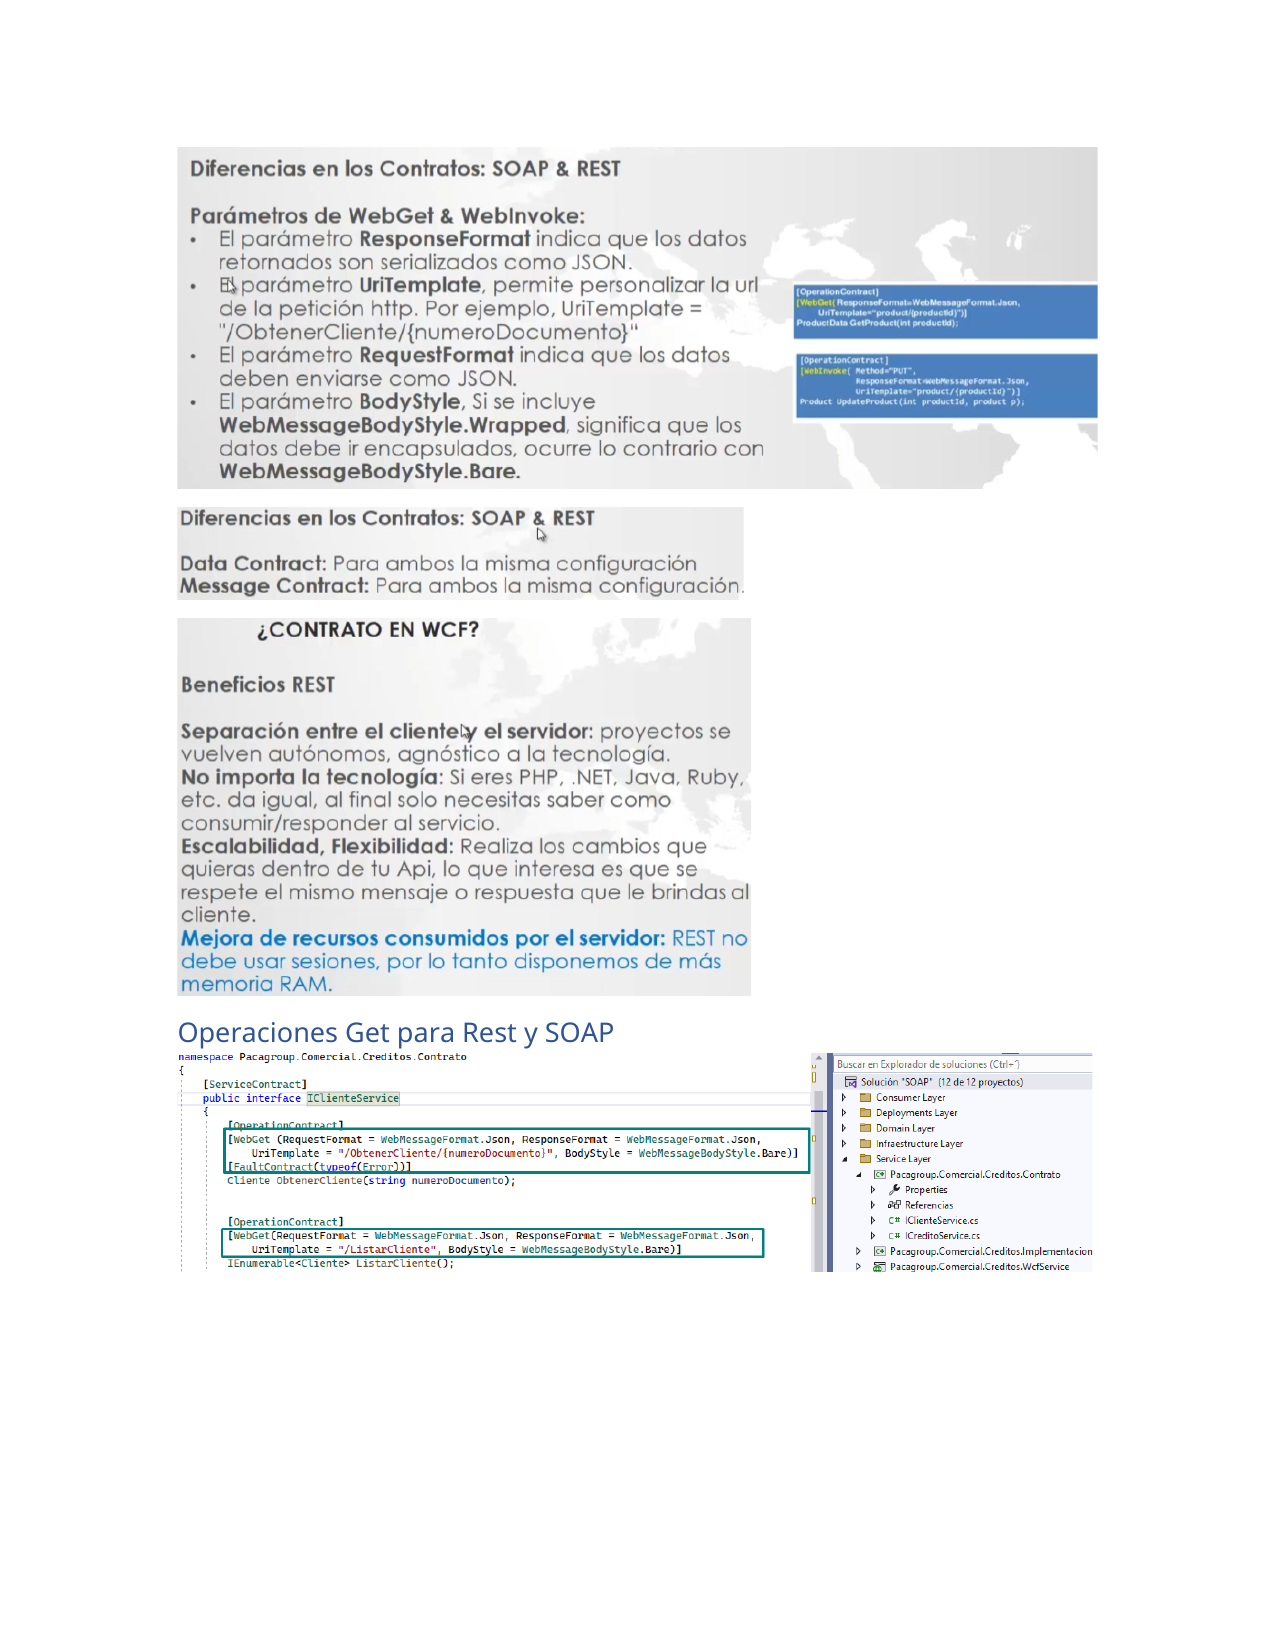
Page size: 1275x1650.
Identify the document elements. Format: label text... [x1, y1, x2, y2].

picture [177, 147, 1098, 489]
picture [177, 1053, 1093, 1272]
picture [177, 618, 752, 996]
picture [177, 507, 744, 600]
subtitle Operaciones Get para Rest y SOAP [177, 1014, 1098, 1051]
